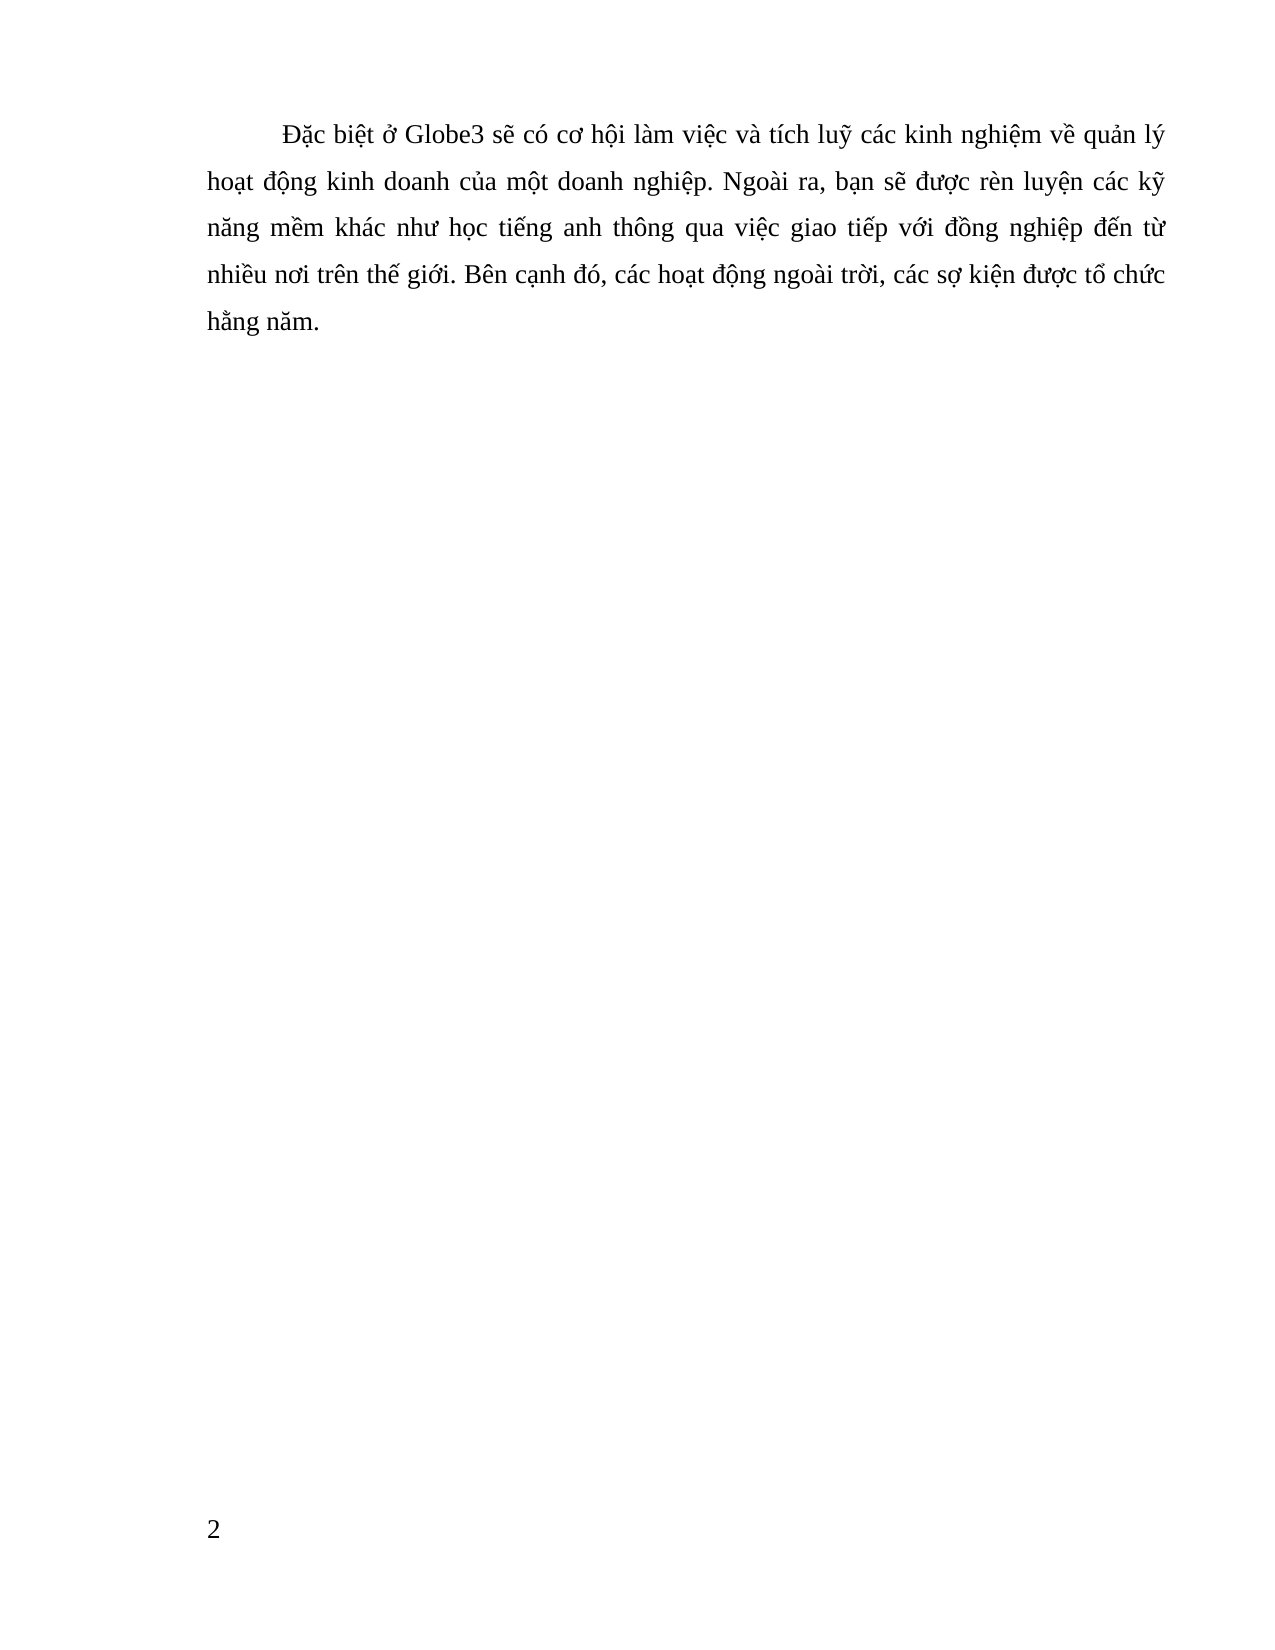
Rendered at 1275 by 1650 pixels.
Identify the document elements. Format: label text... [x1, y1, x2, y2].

text Đặc biệt ở Globe3 sẽ có cơ hội làm việc và tích luỹ các kinh nghiệm về quản lý hoạt động kinh doanh của một doanh nghiệp. Ngoài ra, bạn sẽ được rèn luyện các kỹ năng mềm khác như học tiếng anh thông qua việc giao tiếp với đồng nghiệp đến từ nhiều nơi trên thế giới. Bên cạnh đó, các hoạt động ngoài trời, các sợ kiện được tổ chức hằng năm. [207, 118, 1167, 336]
